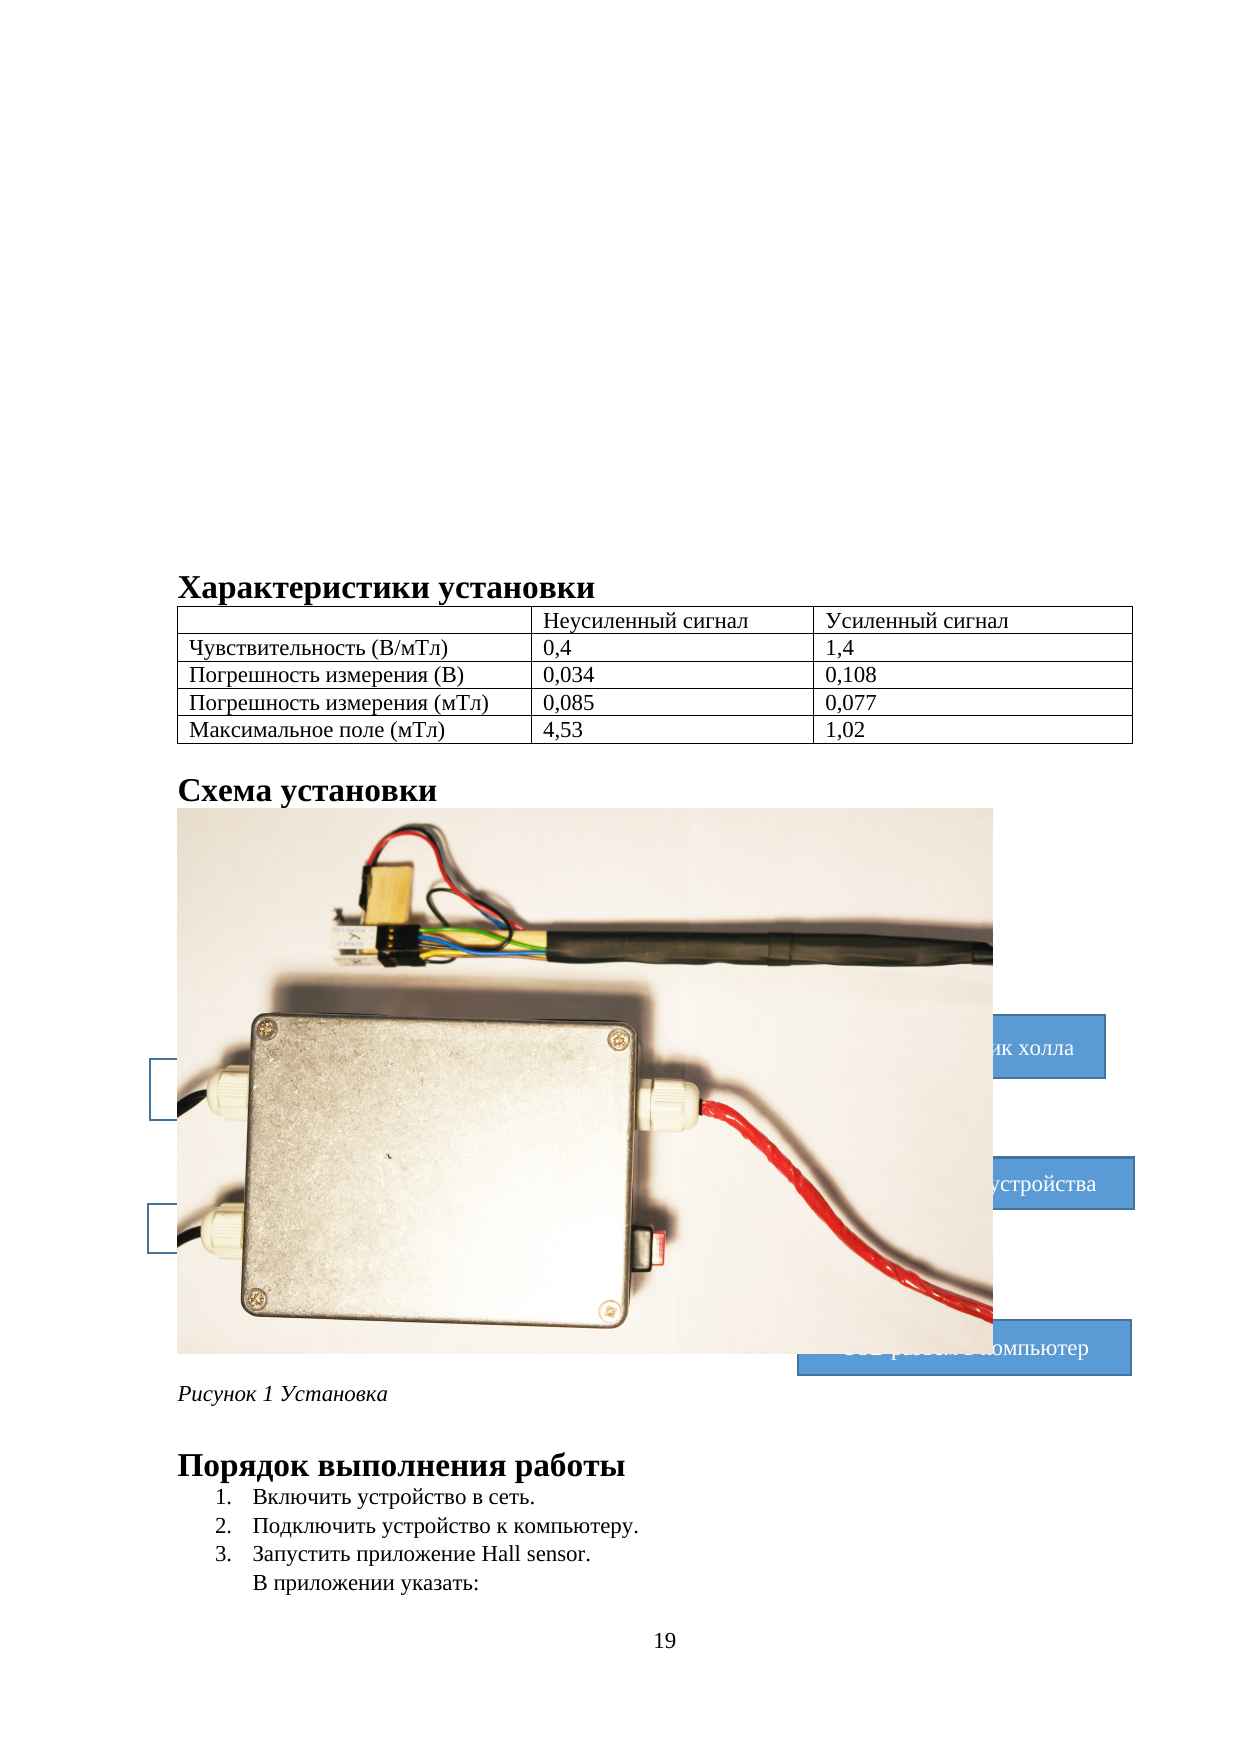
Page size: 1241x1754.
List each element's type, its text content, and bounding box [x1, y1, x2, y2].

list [215, 1540, 1152, 1595]
table_cell Чувствительность (В/мТл) [178, 634, 531, 661]
table_cell 1,02 [814, 716, 1132, 743]
table_cell Погрешность измерения (мТл) [178, 689, 531, 715]
subtitle Порядок выполнения работы [177, 1445, 1139, 1483]
table_cell 1,4 [814, 634, 1132, 661]
table_header [178, 607, 531, 633]
table_header Неусиленный сигнал [532, 607, 813, 633]
table_cell 0,077 [814, 689, 1132, 715]
table_cell 4,53 [532, 716, 813, 743]
subtitle Характеристики установки [177, 567, 1139, 606]
table_cell Максимальное поле (мТл) [178, 716, 531, 743]
table_cell Погрешность измерения (В) [178, 662, 531, 688]
table_cell 0,4 [532, 634, 813, 661]
subtitle Схема установки [177, 770, 1139, 808]
list Включить устройство в сеть. [215, 1483, 1152, 1509]
picture [177, 808, 993, 1354]
list Подключить устройство к компьютеру. [215, 1512, 1152, 1538]
table_cell 0,108 [814, 662, 1132, 688]
text Рисунок 1 Установка [177, 1354, 1152, 1407]
table_cell 0,085 [532, 689, 813, 715]
table_cell 0,034 [532, 662, 813, 688]
table_header Усиленный сигнал [814, 607, 1132, 633]
